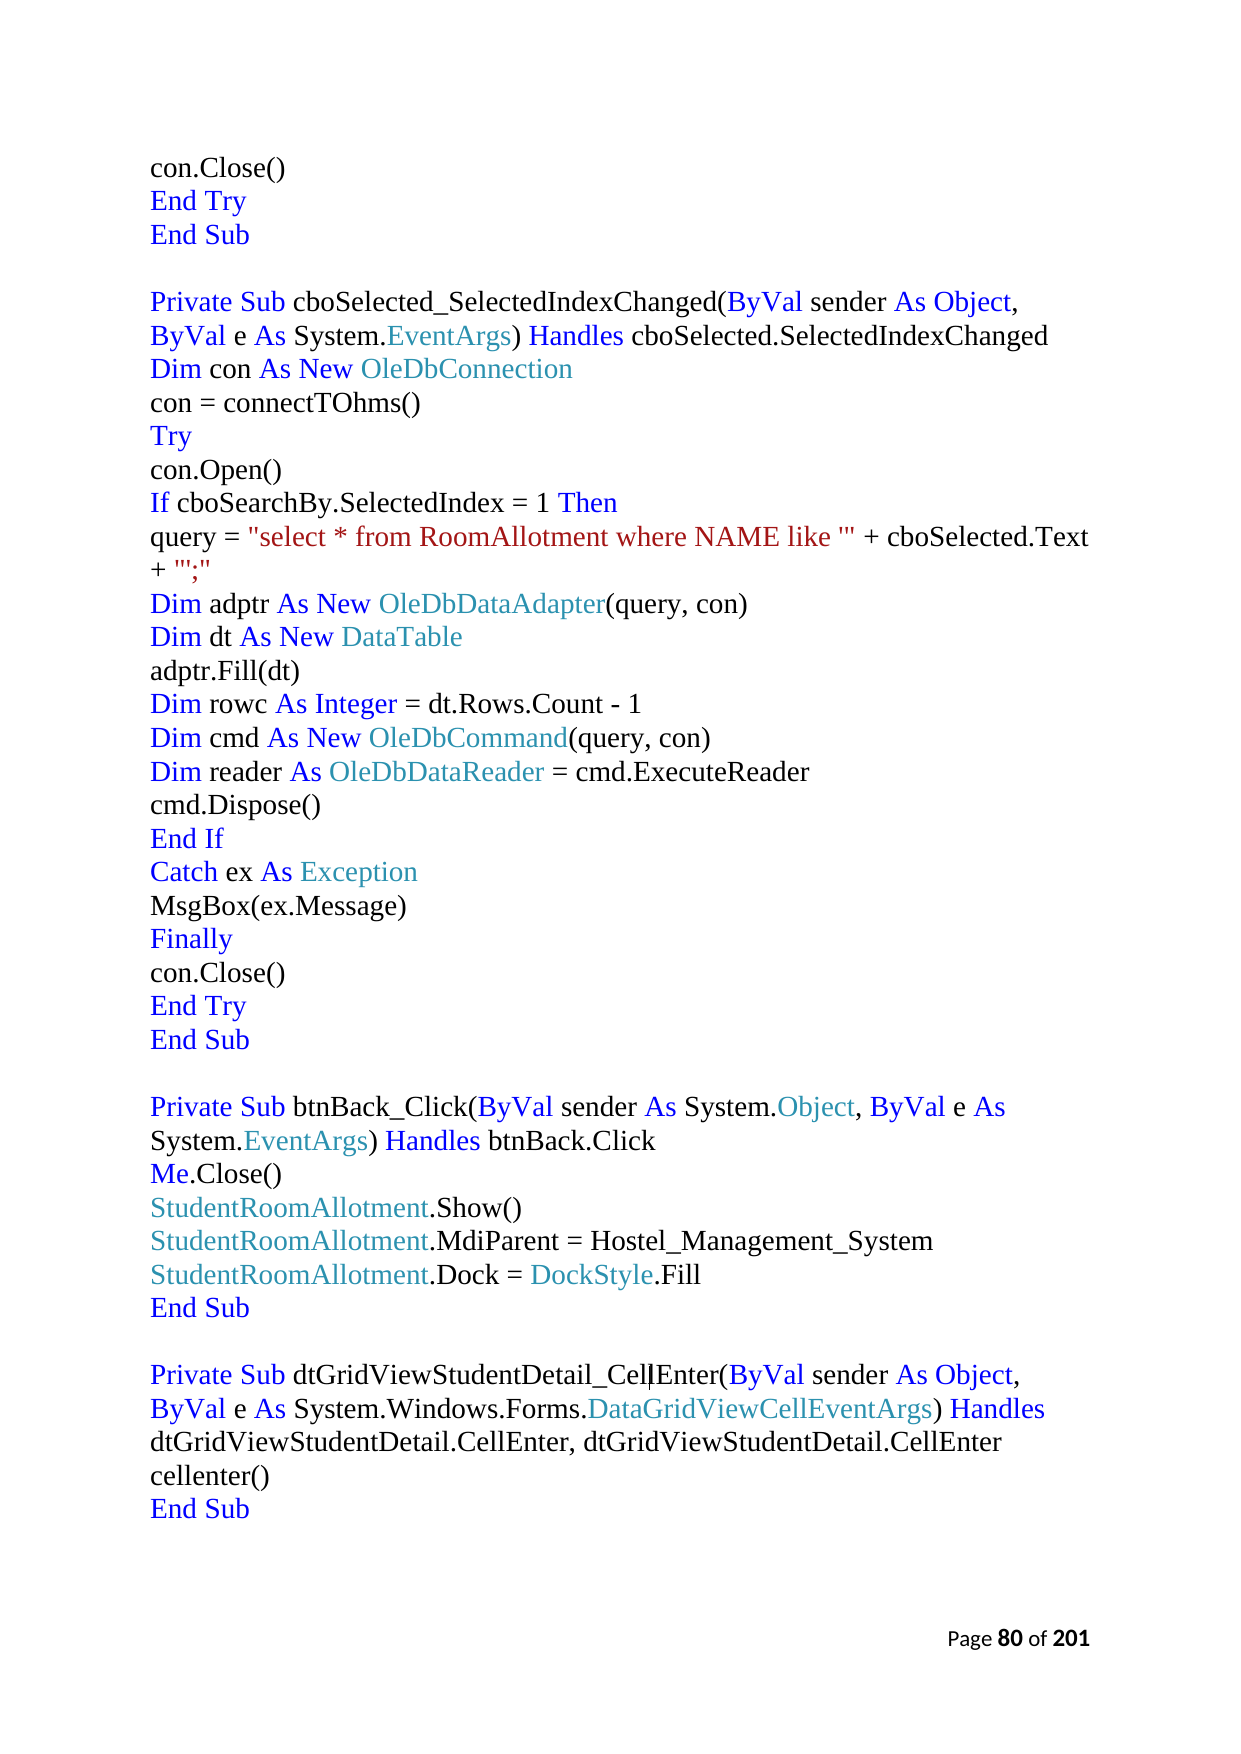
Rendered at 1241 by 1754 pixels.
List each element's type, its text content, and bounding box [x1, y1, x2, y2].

text End Try [150, 183, 1090, 217]
text Dim con As New OleDbConnection [150, 351, 1090, 385]
text End Sub [150, 217, 1090, 251]
text Private Sub btnBack_Click(ByVal sender As System.Object, ByVal e As System.EventArgs) Handles btnBack.Click [150, 1089, 1090, 1156]
text cmd.Dispose() [150, 787, 1090, 821]
text Catch ex As Exception [150, 854, 1090, 888]
text Try [150, 418, 1090, 452]
text Dim cmd As New OleDbCommand(query, con) [150, 720, 1090, 754]
text Dim dt As New DataTable [150, 619, 1090, 653]
text adptr.Fill(dt) [150, 653, 1090, 687]
text StudentRoomAllotment.MdiParent = Hostel_Management_System [150, 1223, 1090, 1257]
text con.Close() [150, 150, 1090, 183]
text cellenter() [150, 1458, 1090, 1492]
text End Sub [150, 1022, 1090, 1056]
text Me.Close() [150, 1156, 1090, 1190]
text Dim rowc As Integer = dt.Rows.Count - 1 [150, 687, 1090, 720]
text con = connectTOhms() [150, 385, 1090, 418]
text Private Sub cboSelected_SelectedIndexChanged(ByVal sender As Object, ByVal e As System.EventArgs) Handles cboSelected.SelectedIndexChanged [150, 284, 1090, 351]
text StudentRoomAllotment.Show() [150, 1190, 1090, 1223]
text Private Sub dtGridViewStudentDetail_CellEnter(ByVal sender As Object, ByVal e As System.Windows.Forms.DataGridViewCellEventArgs) Handles dtGridViewStudentDetail.CellEnter, dtGridViewStudentDetail.CellEnter [150, 1357, 1090, 1458]
text If cboSearchBy.SelectedIndex = 1 Then [150, 485, 1090, 519]
text Dim reader As OleDbDataReader = cmd.ExecuteReader [150, 754, 1090, 787]
text con.Close() [150, 955, 1090, 988]
text End If [150, 821, 1090, 854]
text query = "select * from RoomAllotment where NAME like '" + cboSelected.Text + "';" [150, 519, 1090, 586]
text End Sub [150, 1290, 1090, 1324]
text MsgBox(ex.Message) [150, 888, 1090, 921]
text Dim adptr As New OleDbDataAdapter(query, con) [150, 586, 1090, 619]
text Finally [150, 921, 1090, 955]
text End Try [150, 988, 1090, 1022]
text End Sub [150, 1492, 1090, 1525]
text StudentRoomAllotment.Dock = DockStyle.Fill [150, 1257, 1090, 1290]
text con.Open() [150, 452, 1090, 485]
